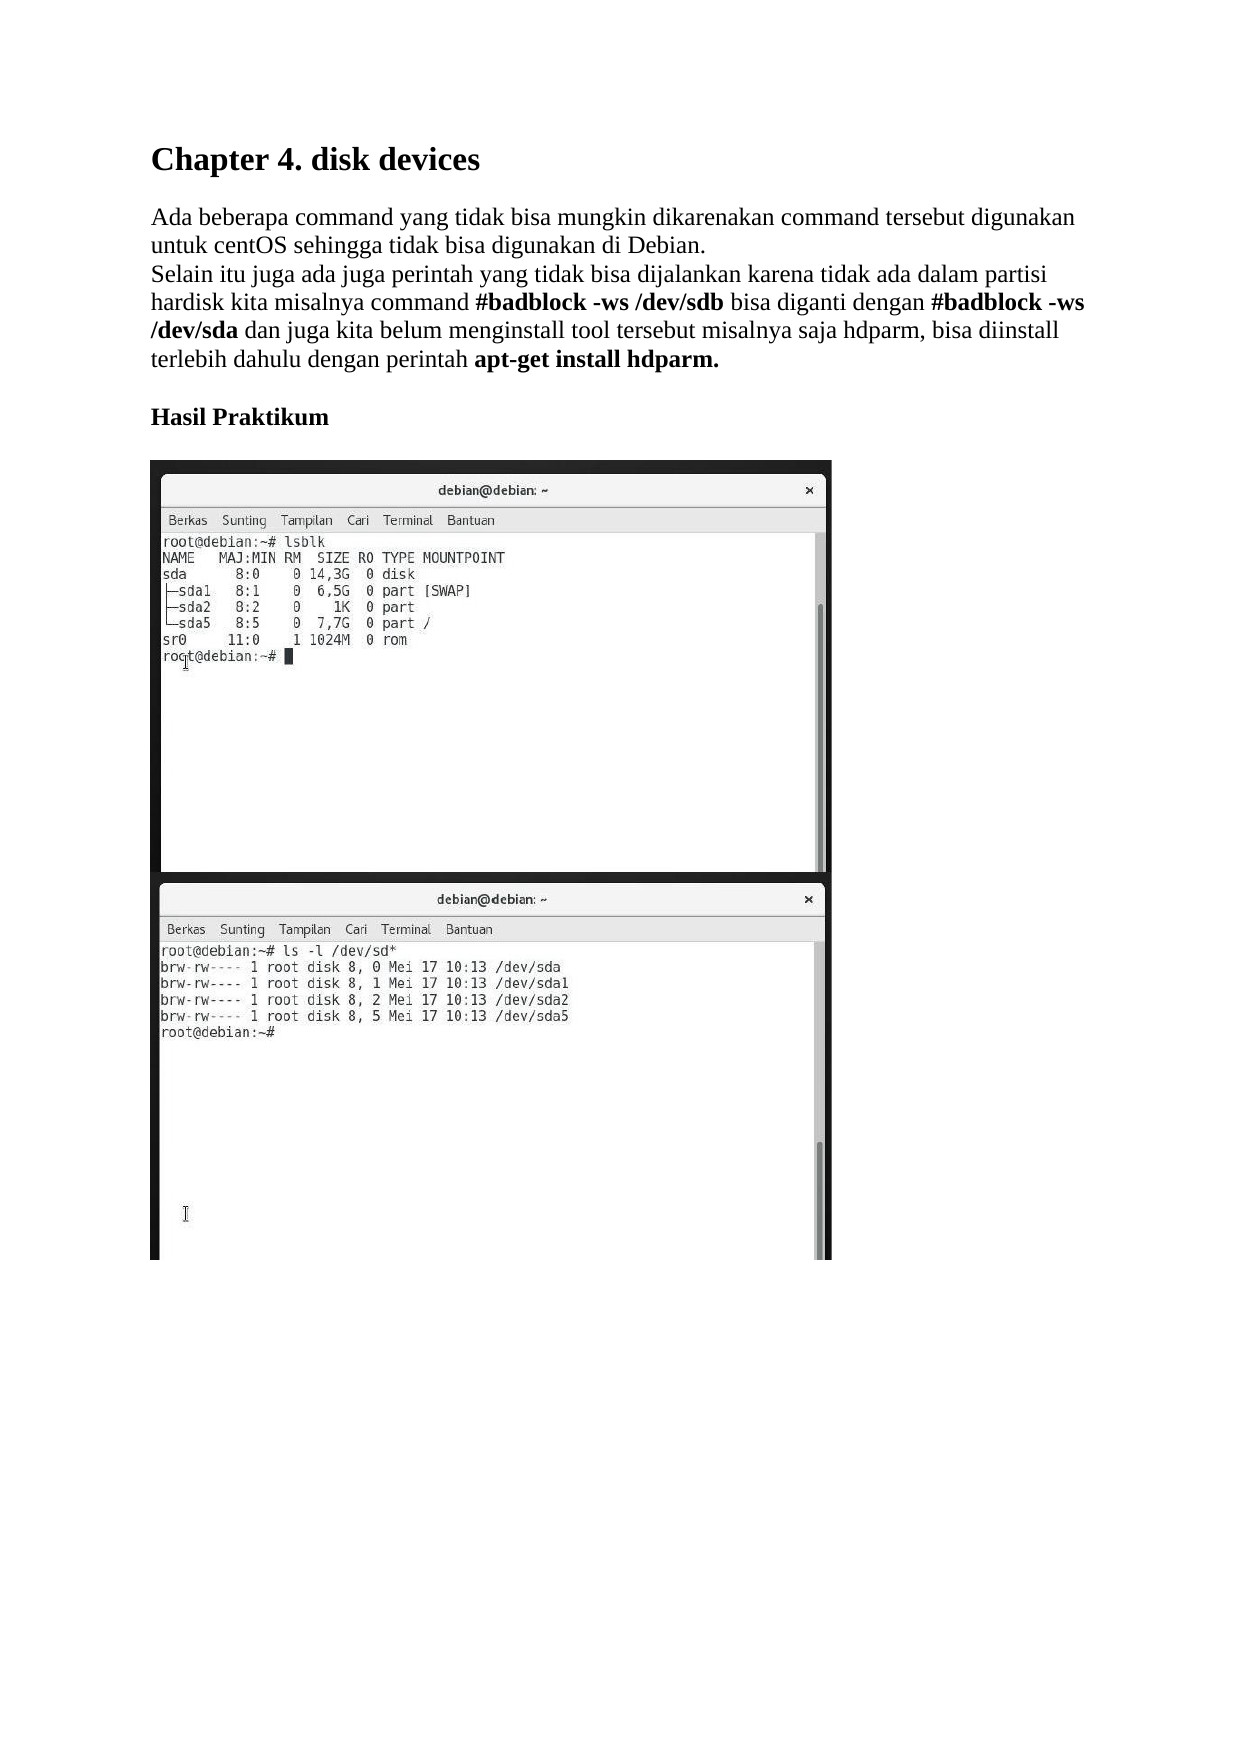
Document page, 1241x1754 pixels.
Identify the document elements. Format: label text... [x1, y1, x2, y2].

text /dev/sda dan juga kita belum menginstall tool tersebut misalnya saja hdparm, bisa diinstall terlebih dahulu dengan perintah apt-get install hdparm. [151, 316, 1130, 373]
text Selain itu juga ada juga perintah yang tidak bisa dijalankan karena tidak ada dalam partisi hardisk kita misalnya command #badblock -ws /dev/sdb bisa diganti dengan #badblock -ws [151, 259, 1118, 316]
picture [150, 460, 832, 1260]
subtitle Chapter 4. disk devices [151, 139, 1130, 178]
subtitle Hasil Praktikum [151, 402, 1130, 431]
text Ada beberapa command yang tidak bisa mungkin dikarenakan command tersebut digunakan untuk centOS sehingga tidak bisa digunakan di Debian. [151, 202, 1118, 259]
